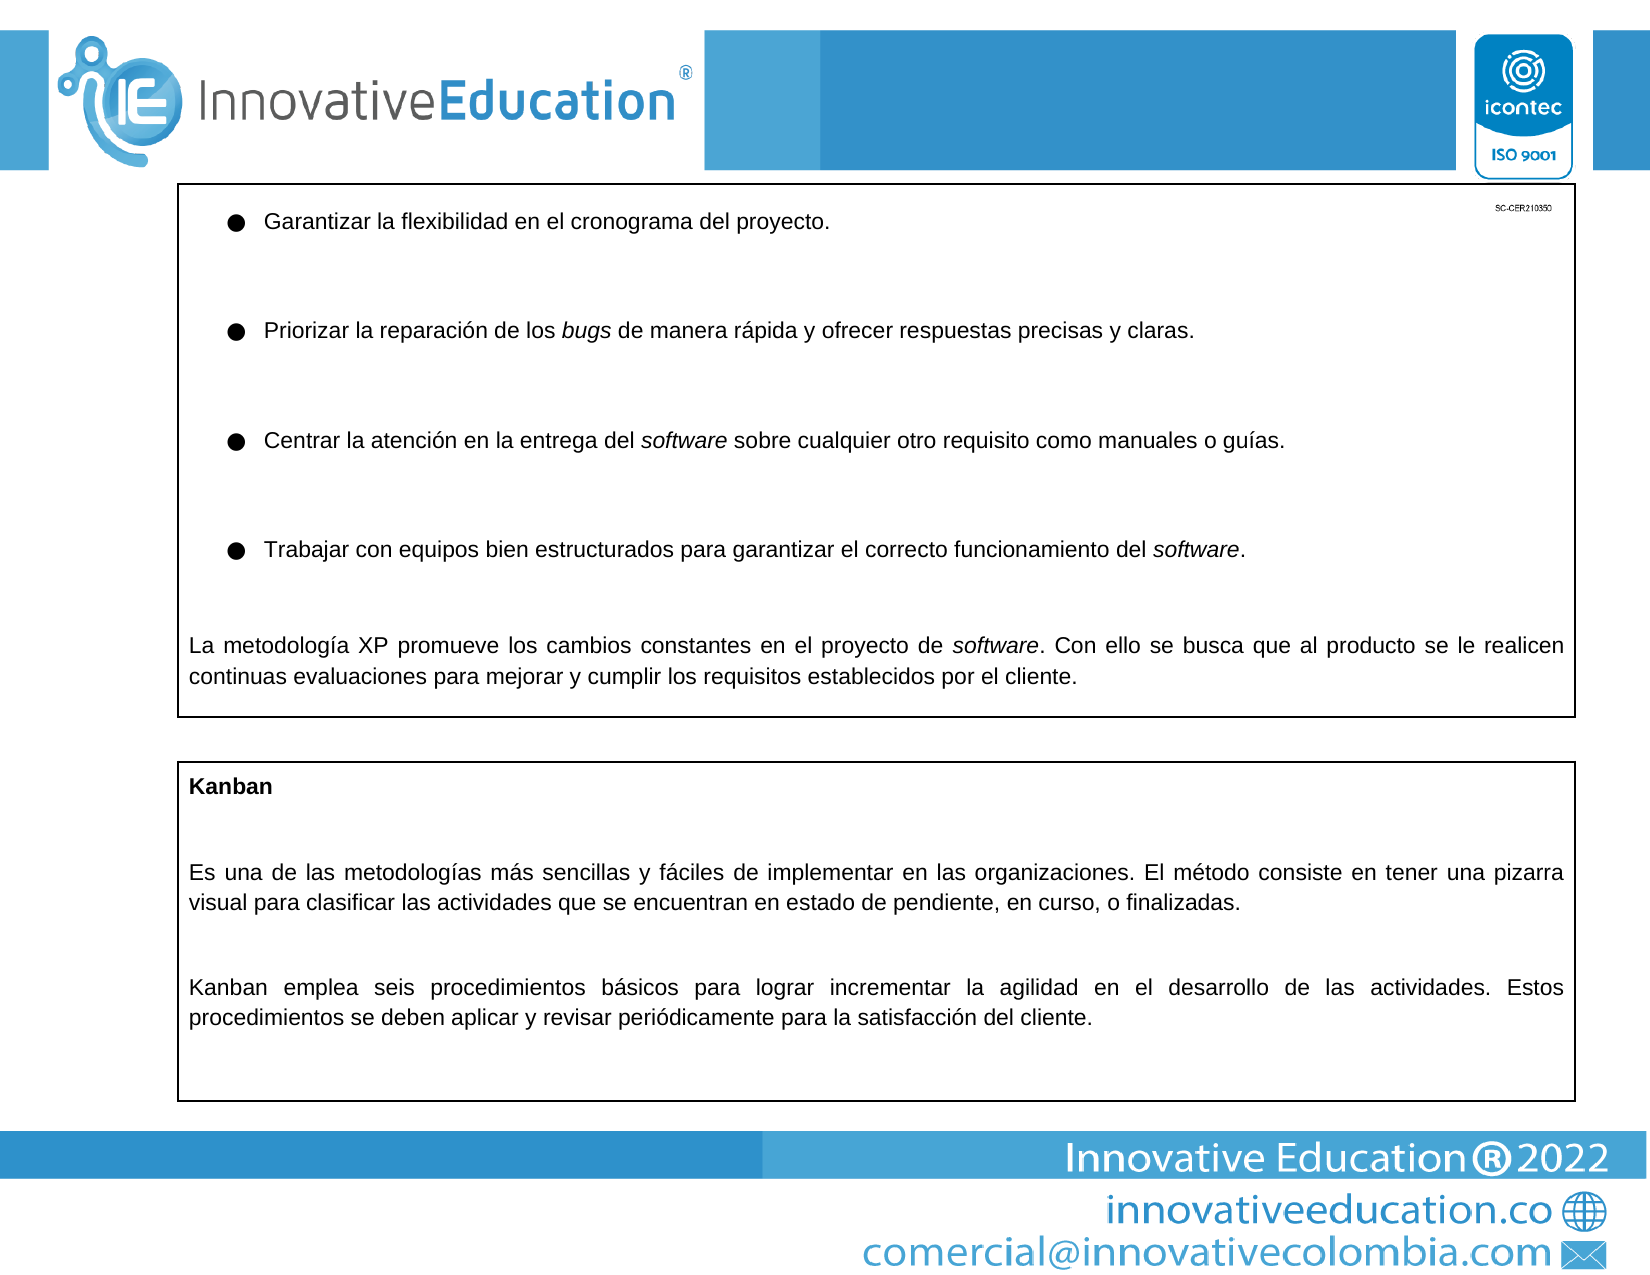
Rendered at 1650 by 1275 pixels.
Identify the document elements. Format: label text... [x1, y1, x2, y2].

picture [1593, 17, 1650, 184]
picture [0, 17, 1456, 184]
picture [0, 1129, 1647, 1275]
picture [1471, 32, 1576, 183]
